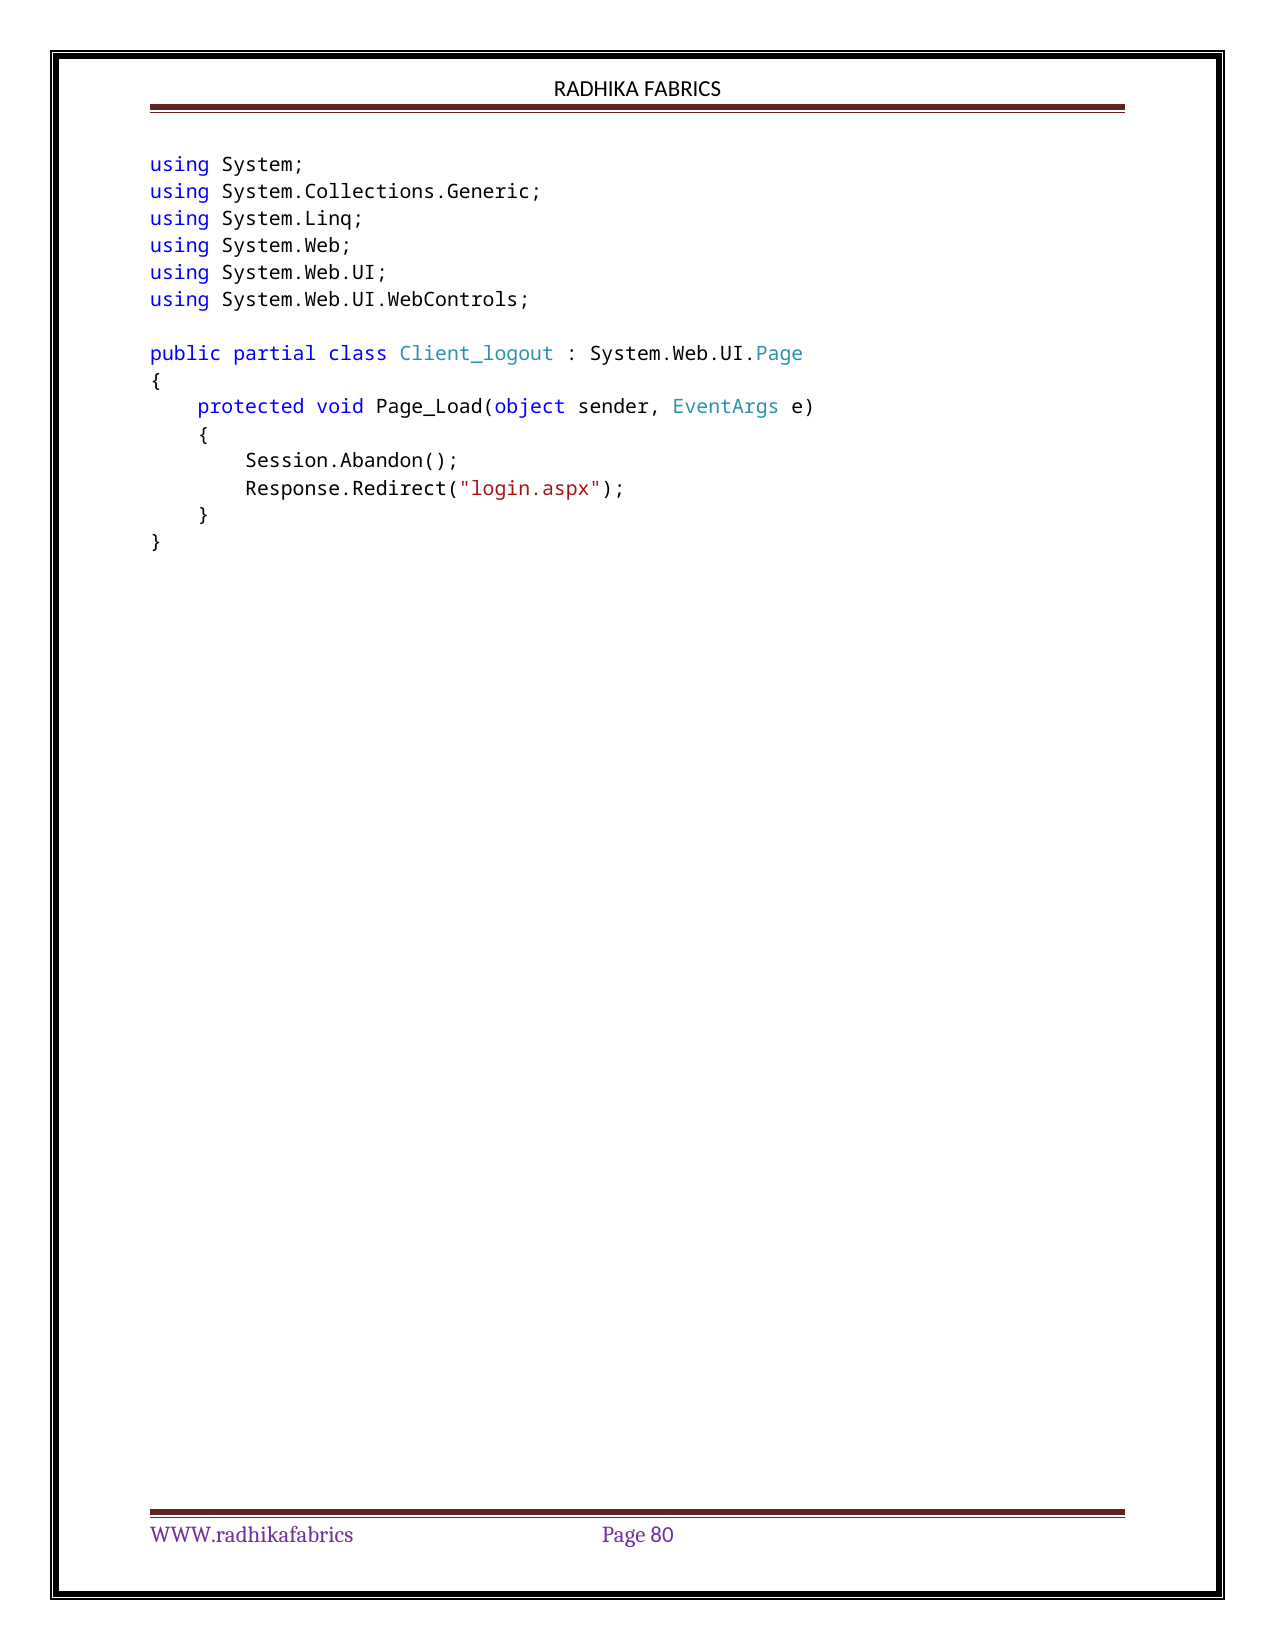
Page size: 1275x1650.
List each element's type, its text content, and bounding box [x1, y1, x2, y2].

text Response.Redirect("login.aspx"); [150, 474, 1125, 501]
text protected void Page_Load(object sender, EventArgs e) [150, 393, 1125, 420]
text using System.Collections.Generic; [150, 177, 1125, 204]
text using System; [150, 150, 1125, 177]
text } [150, 501, 1125, 528]
text Session.Abandon(); [150, 447, 1125, 474]
text using System.Linq; [150, 204, 1125, 231]
text { [150, 420, 1125, 447]
text } [150, 528, 1125, 555]
text { [150, 366, 1125, 393]
text public partial class Client_logout : System.Web.UI.Page [150, 339, 1125, 366]
text using System.Web.UI.WebControls; [150, 285, 1125, 312]
text using System.Web.UI; [150, 258, 1125, 285]
text using System.Web; [150, 231, 1125, 258]
